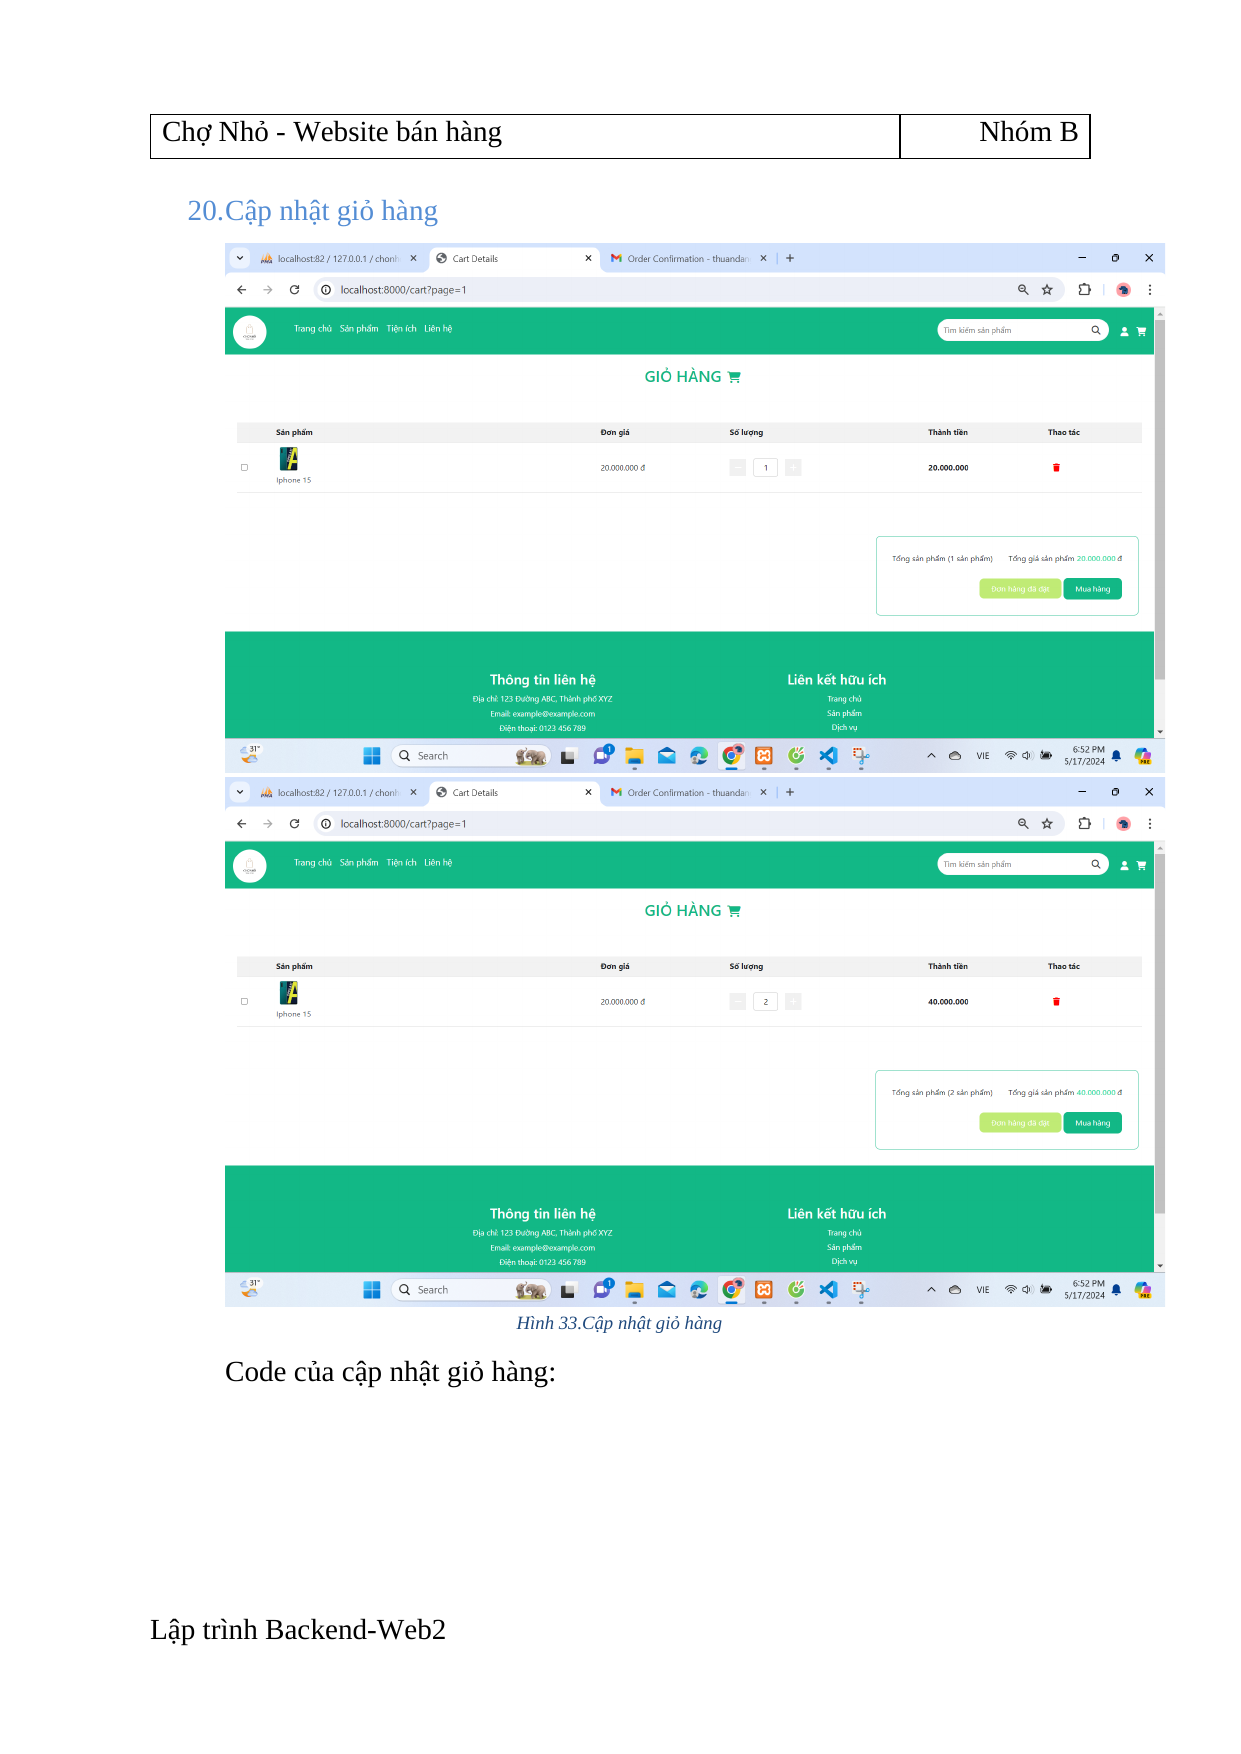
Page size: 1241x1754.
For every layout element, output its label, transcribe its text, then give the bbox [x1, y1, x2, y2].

text Code của cập nhật giỏ hàng: [225, 1354, 1090, 1388]
picture [225, 777, 1166, 1307]
picture [225, 243, 1166, 773]
subtitle Cập nhật giỏ hàng [187, 193, 1090, 226]
